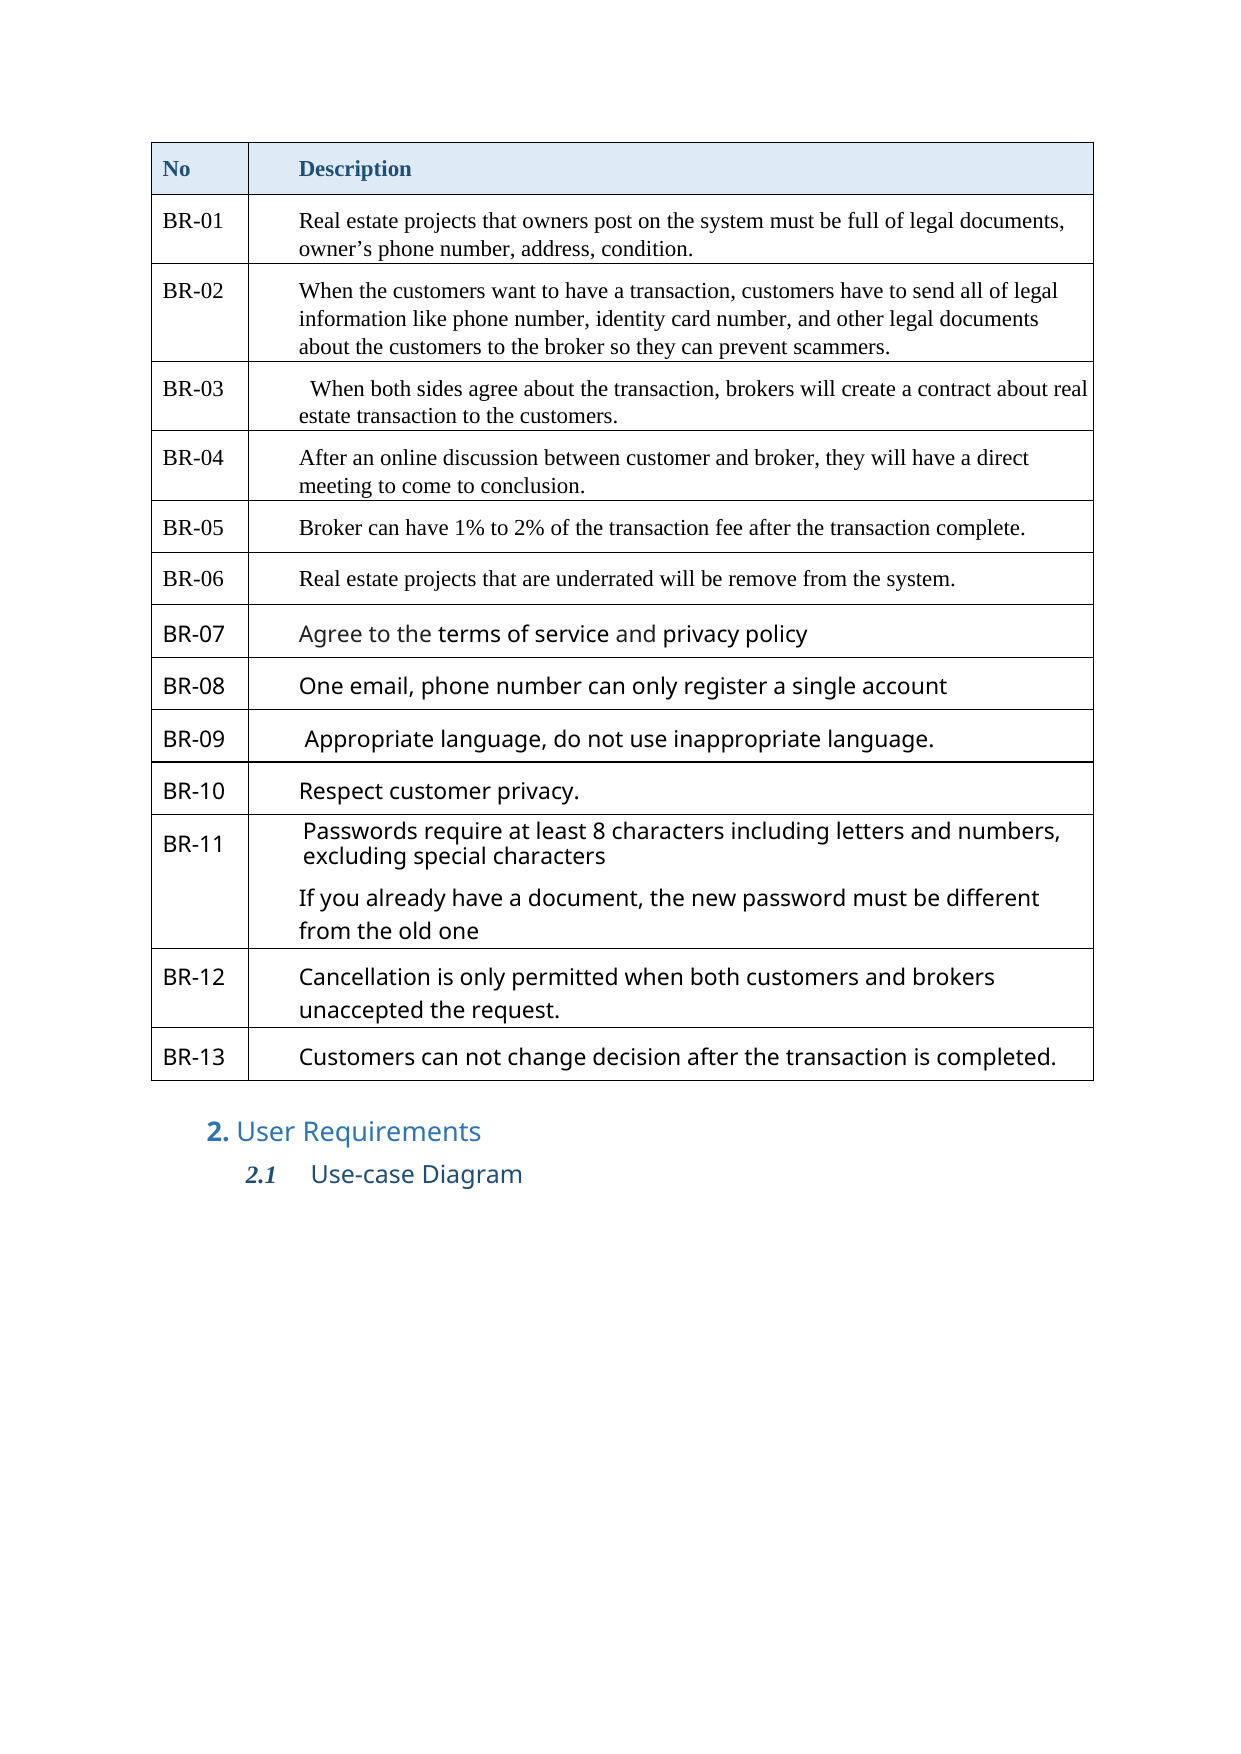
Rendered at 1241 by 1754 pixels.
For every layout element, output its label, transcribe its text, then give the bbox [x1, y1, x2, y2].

table_cell After an online discussion between customer and broker, they will have a direct meeting to come to conclusion. [249, 431, 1093, 500]
table_cell BR-07 [152, 605, 248, 657]
table_cell Respect customer privacy. [249, 763, 1093, 814]
table_cell BR-10 [152, 763, 248, 814]
table_cell BR-06 [152, 553, 248, 604]
table_cell BR-12 [152, 949, 248, 1027]
table_cell Real estate projects that owners post on the system must be full of legal documents, owner’s phone number, address, condition. [249, 195, 1093, 263]
table_header No [152, 143, 248, 194]
table_cell When the customers want to have a transaction, customers have to send all of legal information like phone number, identity card number, and other legal documents about the customers to the broker so they can prevent scammers. [249, 264, 1093, 361]
table_cell Broker can have 1% to 2% of the transaction fee after the transaction complete. [249, 501, 1093, 552]
table_cell Customers can not change decision after the transaction is completed. [249, 1028, 1093, 1079]
table_cell Cancellation is only permitted when both customers and brokers unaccepted the request. [249, 949, 1093, 1027]
table_cell BR-01 [152, 195, 248, 263]
table_cell BR-08 [152, 658, 248, 709]
table_cell Agree to the terms of service and privacy policy [249, 605, 1093, 657]
subtitle User Requirements [206, 1113, 1215, 1150]
table_cell BR-02 [152, 264, 248, 361]
table_cell One email, phone number can only register a single account [249, 658, 1093, 709]
table_cell BR-04 [152, 431, 248, 500]
table_cell BR-09 [152, 710, 248, 761]
table_cell BR-03 [152, 362, 248, 430]
table_cell BR-05 [152, 501, 248, 552]
table_cell BR-13 [152, 1028, 248, 1079]
subtitle Use-case Diagram [246, 1156, 1215, 1191]
table_cell Real estate projects that are underrated will be remove from the system. [249, 553, 1093, 604]
table_header Description [249, 143, 1093, 194]
table_cell When both sides agree about the transaction, brokers will create a contract about real estate transaction to the customers. [249, 362, 1093, 430]
table_cell BR-11 [152, 815, 248, 948]
table_cell Appropriate language, do not use inappropriate language. [249, 710, 1093, 761]
table_cell Passwords require at least 8 characters including letters and numbers, excluding special characters If you already have a document, the new password must be different from the old one [249, 815, 1093, 948]
